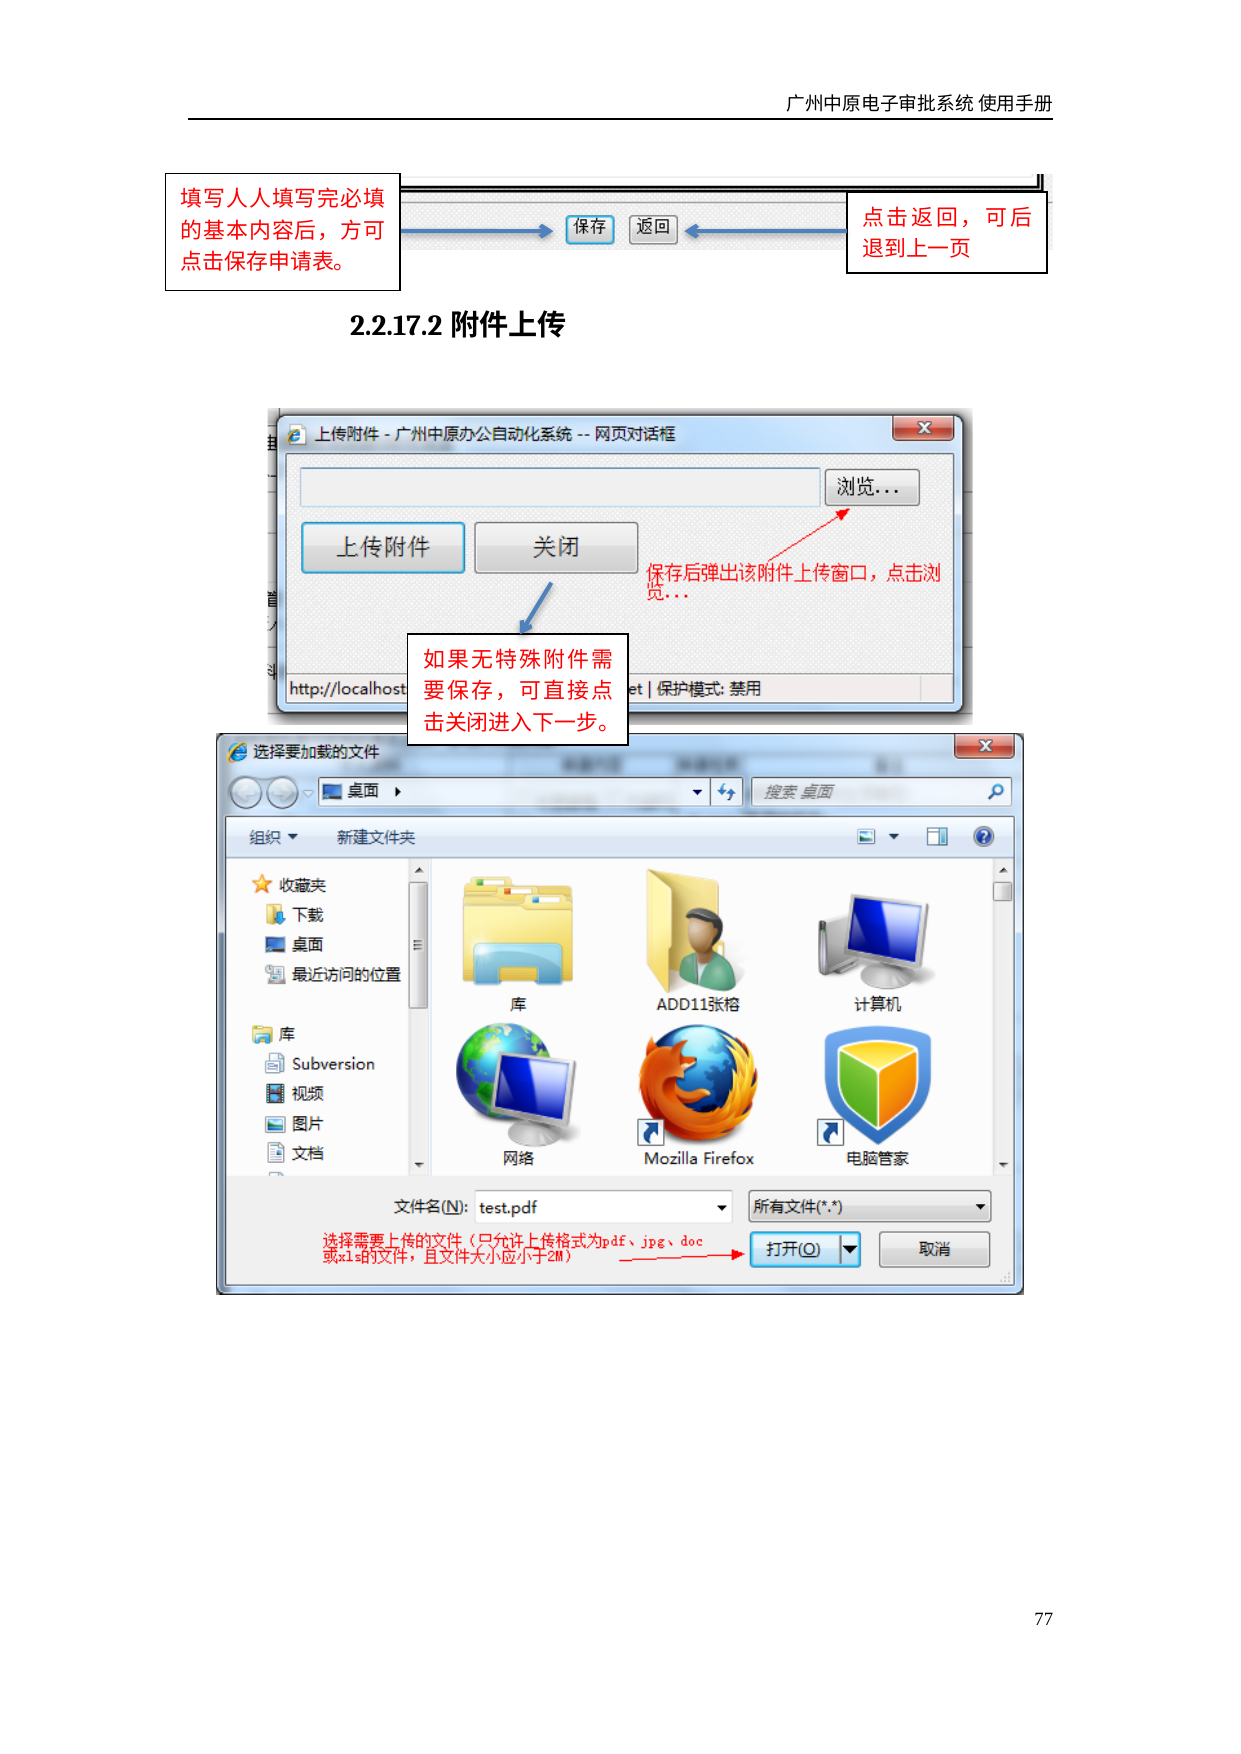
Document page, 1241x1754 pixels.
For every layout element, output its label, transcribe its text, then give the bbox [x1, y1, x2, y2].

picture [216, 733, 1024, 1295]
picture [401, 174, 1053, 250]
picture [267, 408, 973, 725]
subtitle 附件上传 [350, 290, 1053, 355]
